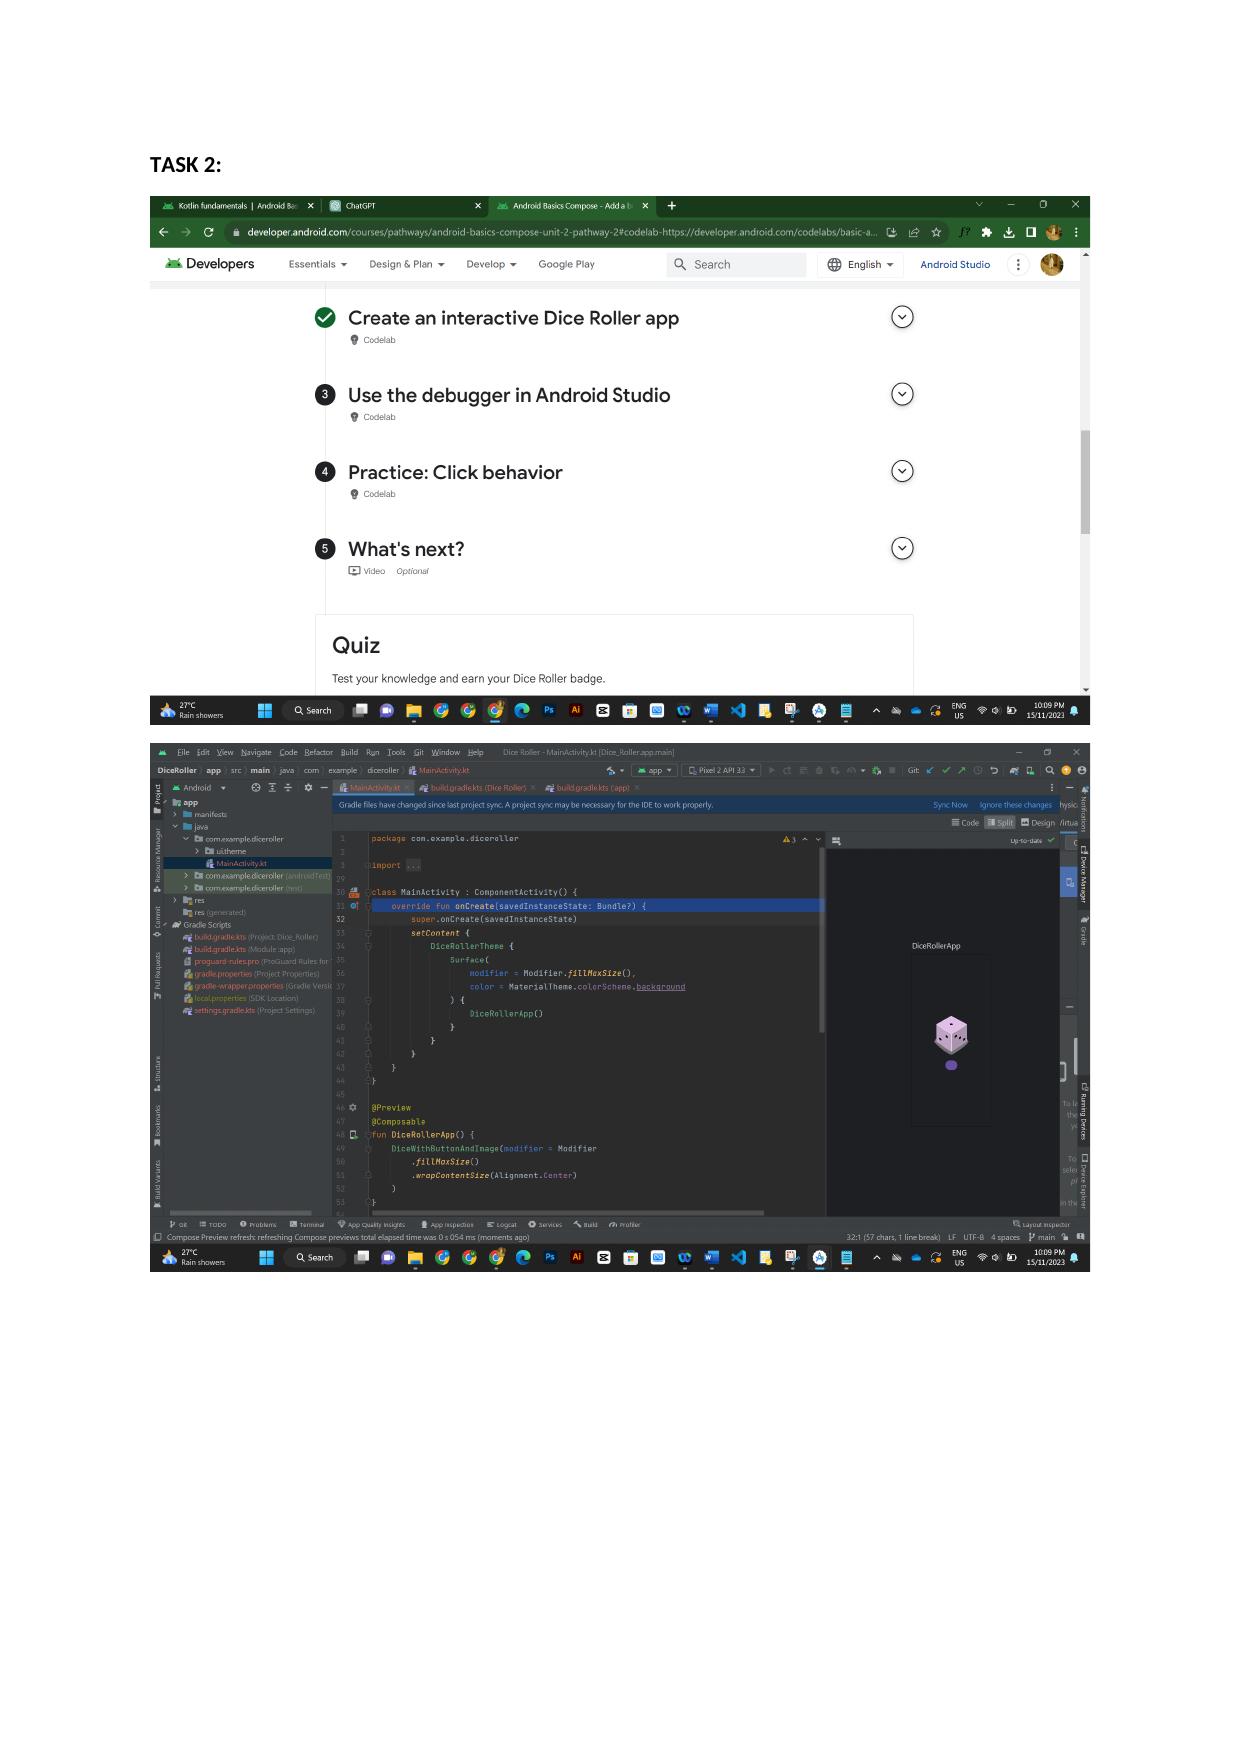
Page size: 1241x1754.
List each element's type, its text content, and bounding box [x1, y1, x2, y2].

picture [150, 196, 1091, 725]
text TASK 2: [150, 150, 1090, 178]
picture [150, 743, 1091, 1272]
